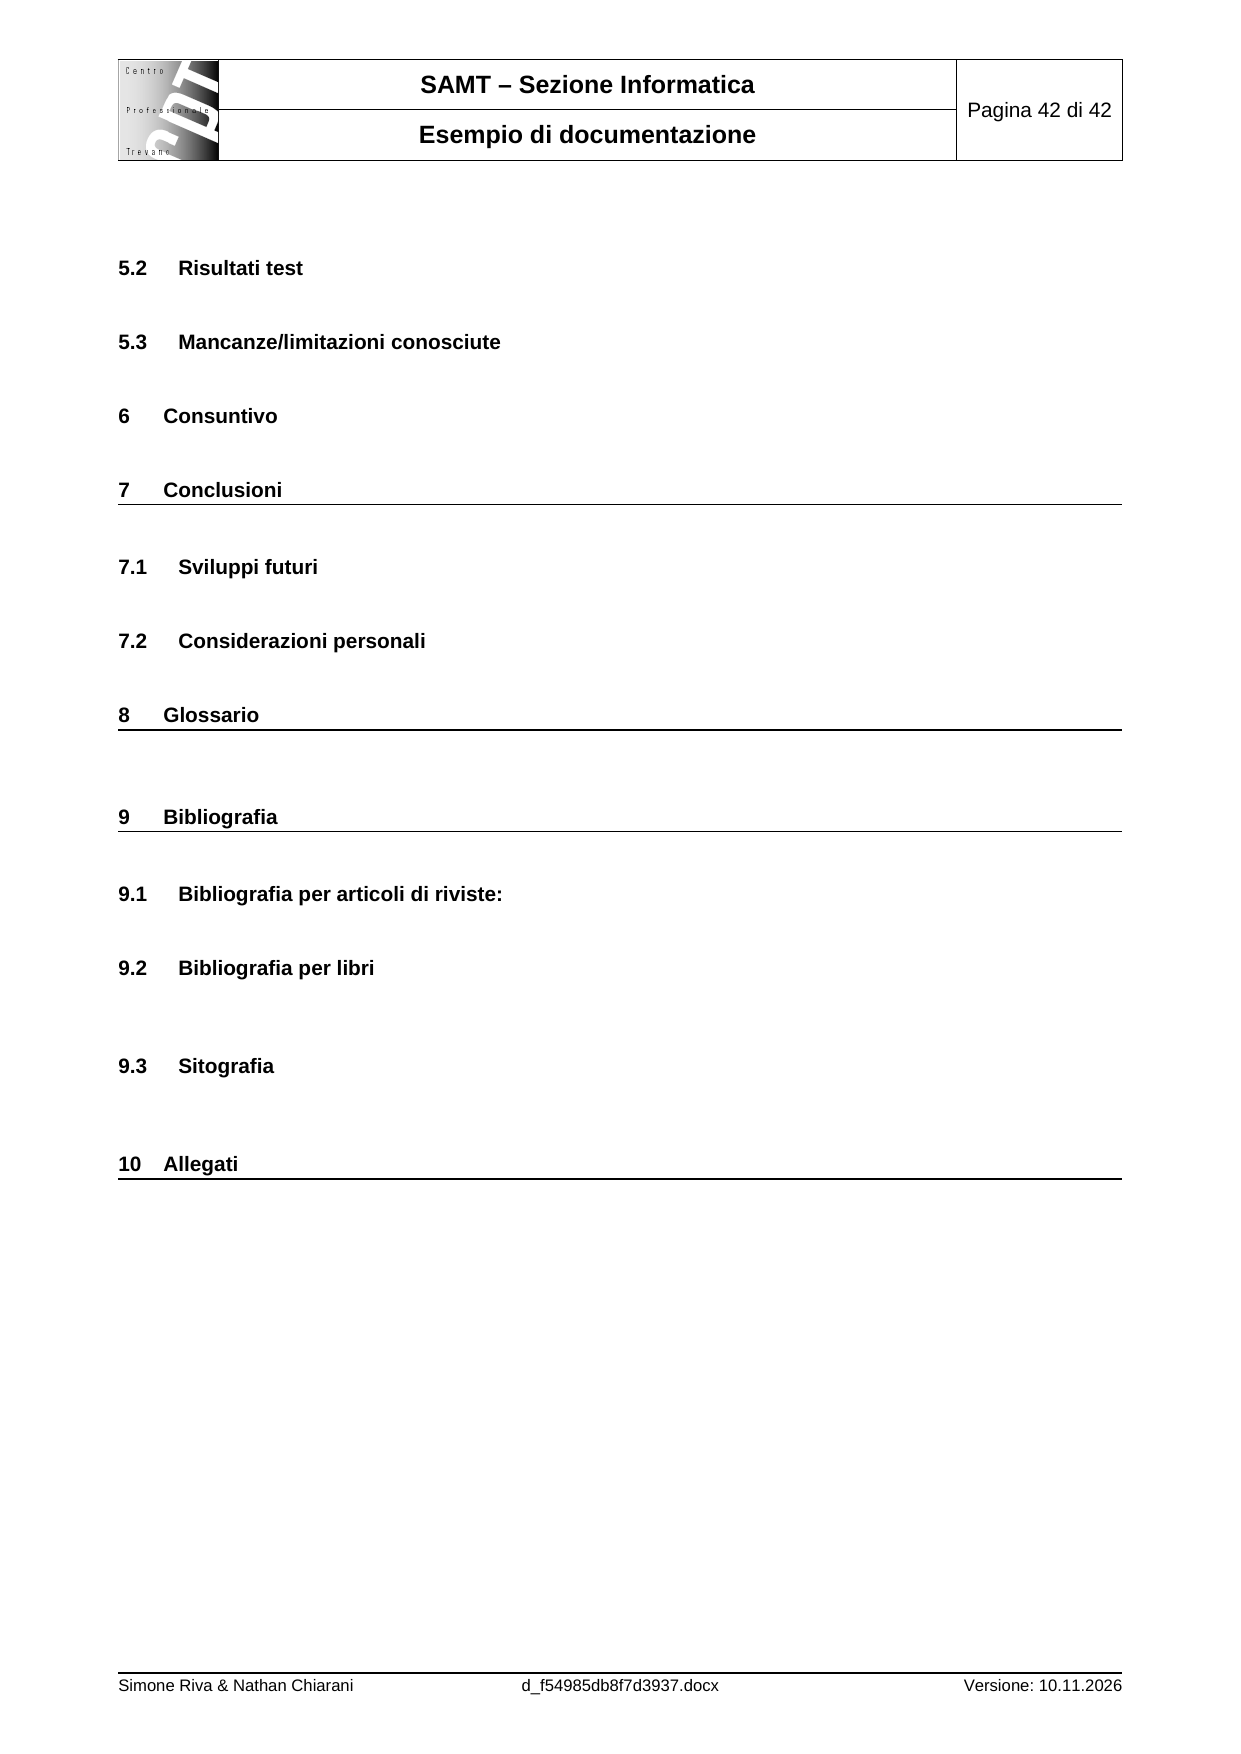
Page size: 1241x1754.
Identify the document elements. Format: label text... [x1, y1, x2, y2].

subtitle Sitografia [118, 1054, 1122, 1078]
subtitle Allegati [118, 1152, 1122, 1178]
subtitle Risultati test [118, 256, 1122, 280]
subtitle Sviluppi futuri [118, 555, 1122, 579]
subtitle Bibliografia [118, 805, 1122, 831]
subtitle Glossario [118, 703, 1122, 729]
subtitle Bibliografia per libri [118, 956, 1122, 980]
subtitle Bibliografia per articoli di riviste: [118, 882, 1122, 906]
subtitle Conclusioni [118, 478, 1122, 504]
subtitle Considerazioni personali [118, 629, 1122, 653]
picture [118, 60, 219, 160]
subtitle Consuntivo [118, 404, 1122, 428]
subtitle Mancanze/limitazioni conosciute [118, 330, 1122, 354]
